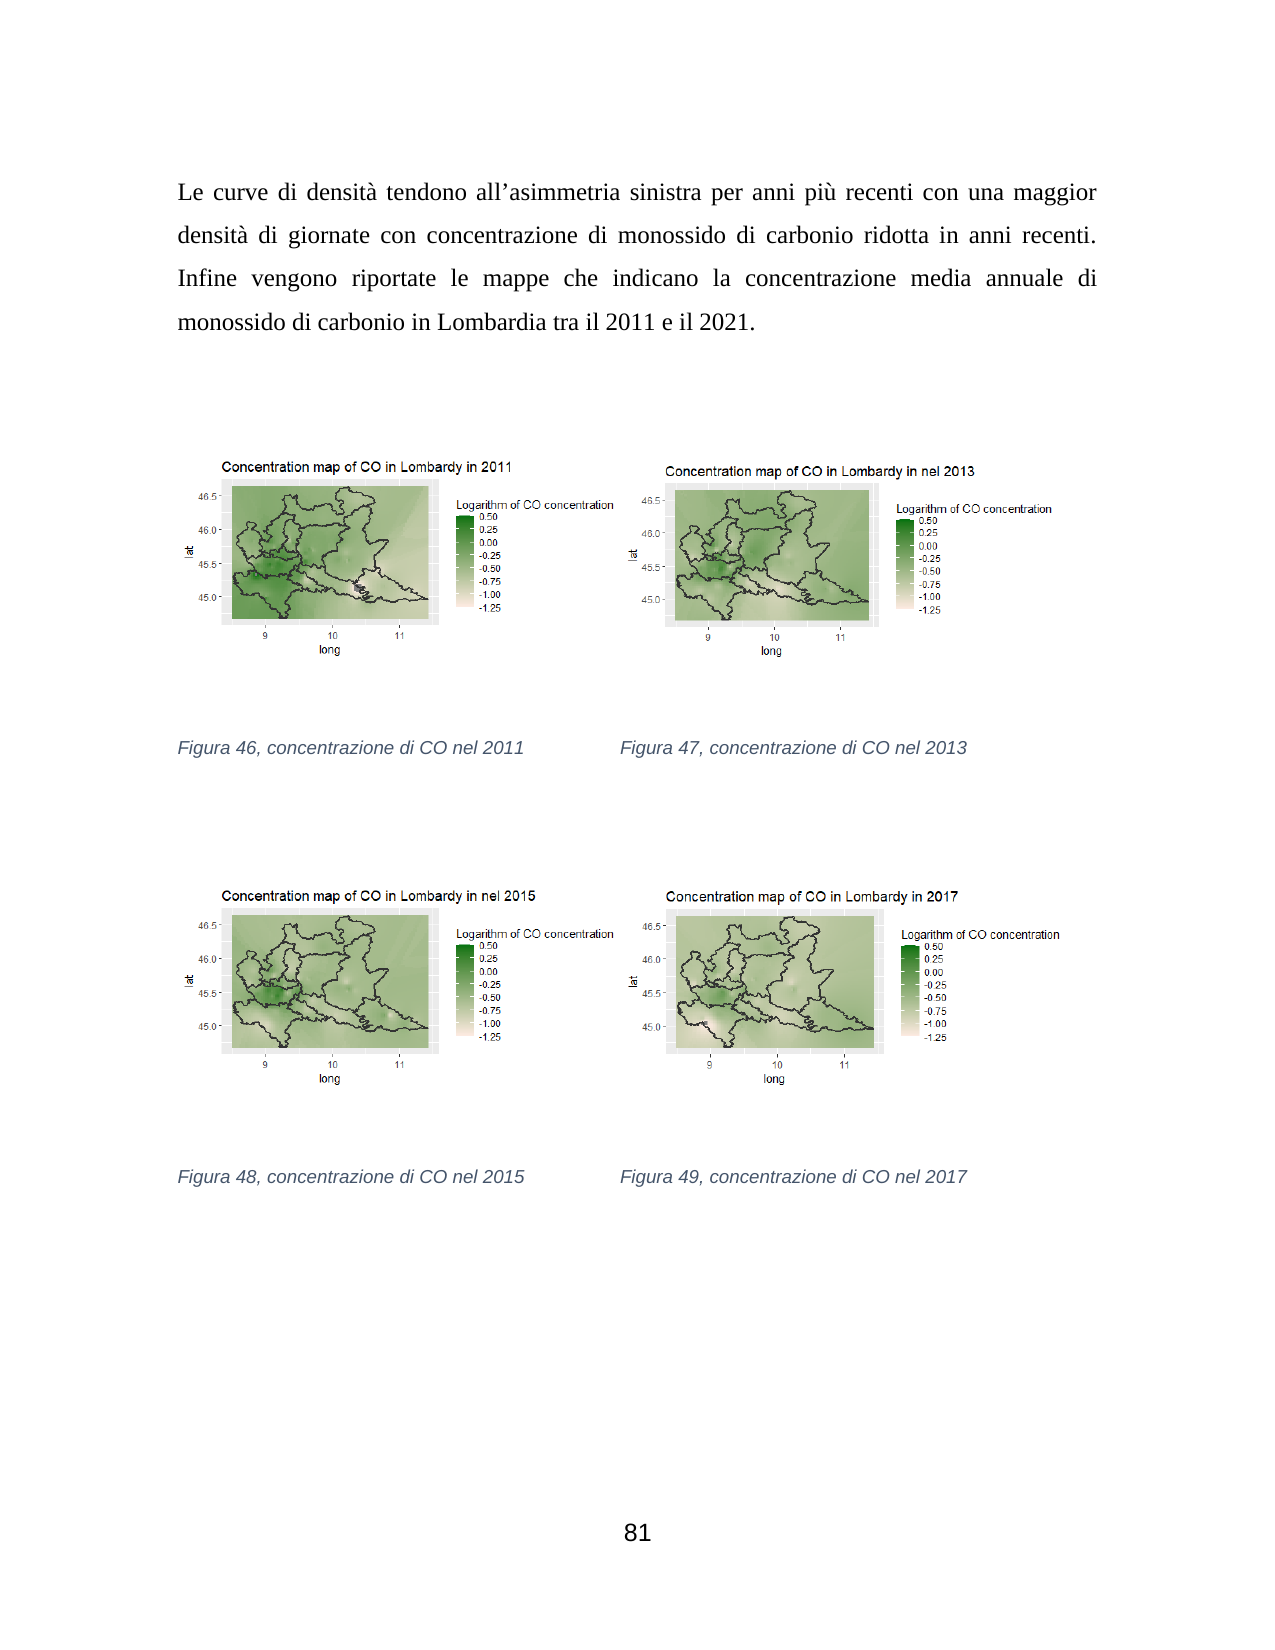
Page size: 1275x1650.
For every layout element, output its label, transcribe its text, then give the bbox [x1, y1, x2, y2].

text Le curve di densità tendono all’asimmetria sinistra per anni più recenti con una maggior densità di giornate con concentrazione di monossido di carbonio ridotta in anni recenti. Infine vengono riportate le mappe che indicano la concentrazione media annuale di monossido di carbonio in Lombardia tra il 2011 e il 2021. [177, 177, 1098, 335]
text Figura 48, concentrazione di CO nel 2015 Figura 49, concentrazione di CO nel 2017 [177, 1166, 1098, 1187]
picture [177, 392, 1059, 723]
picture [177, 821, 1067, 1152]
text Figura 46, concentrazione di CO nel 2011 Figura 47, concentrazione di CO nel 2013 [177, 737, 1098, 758]
